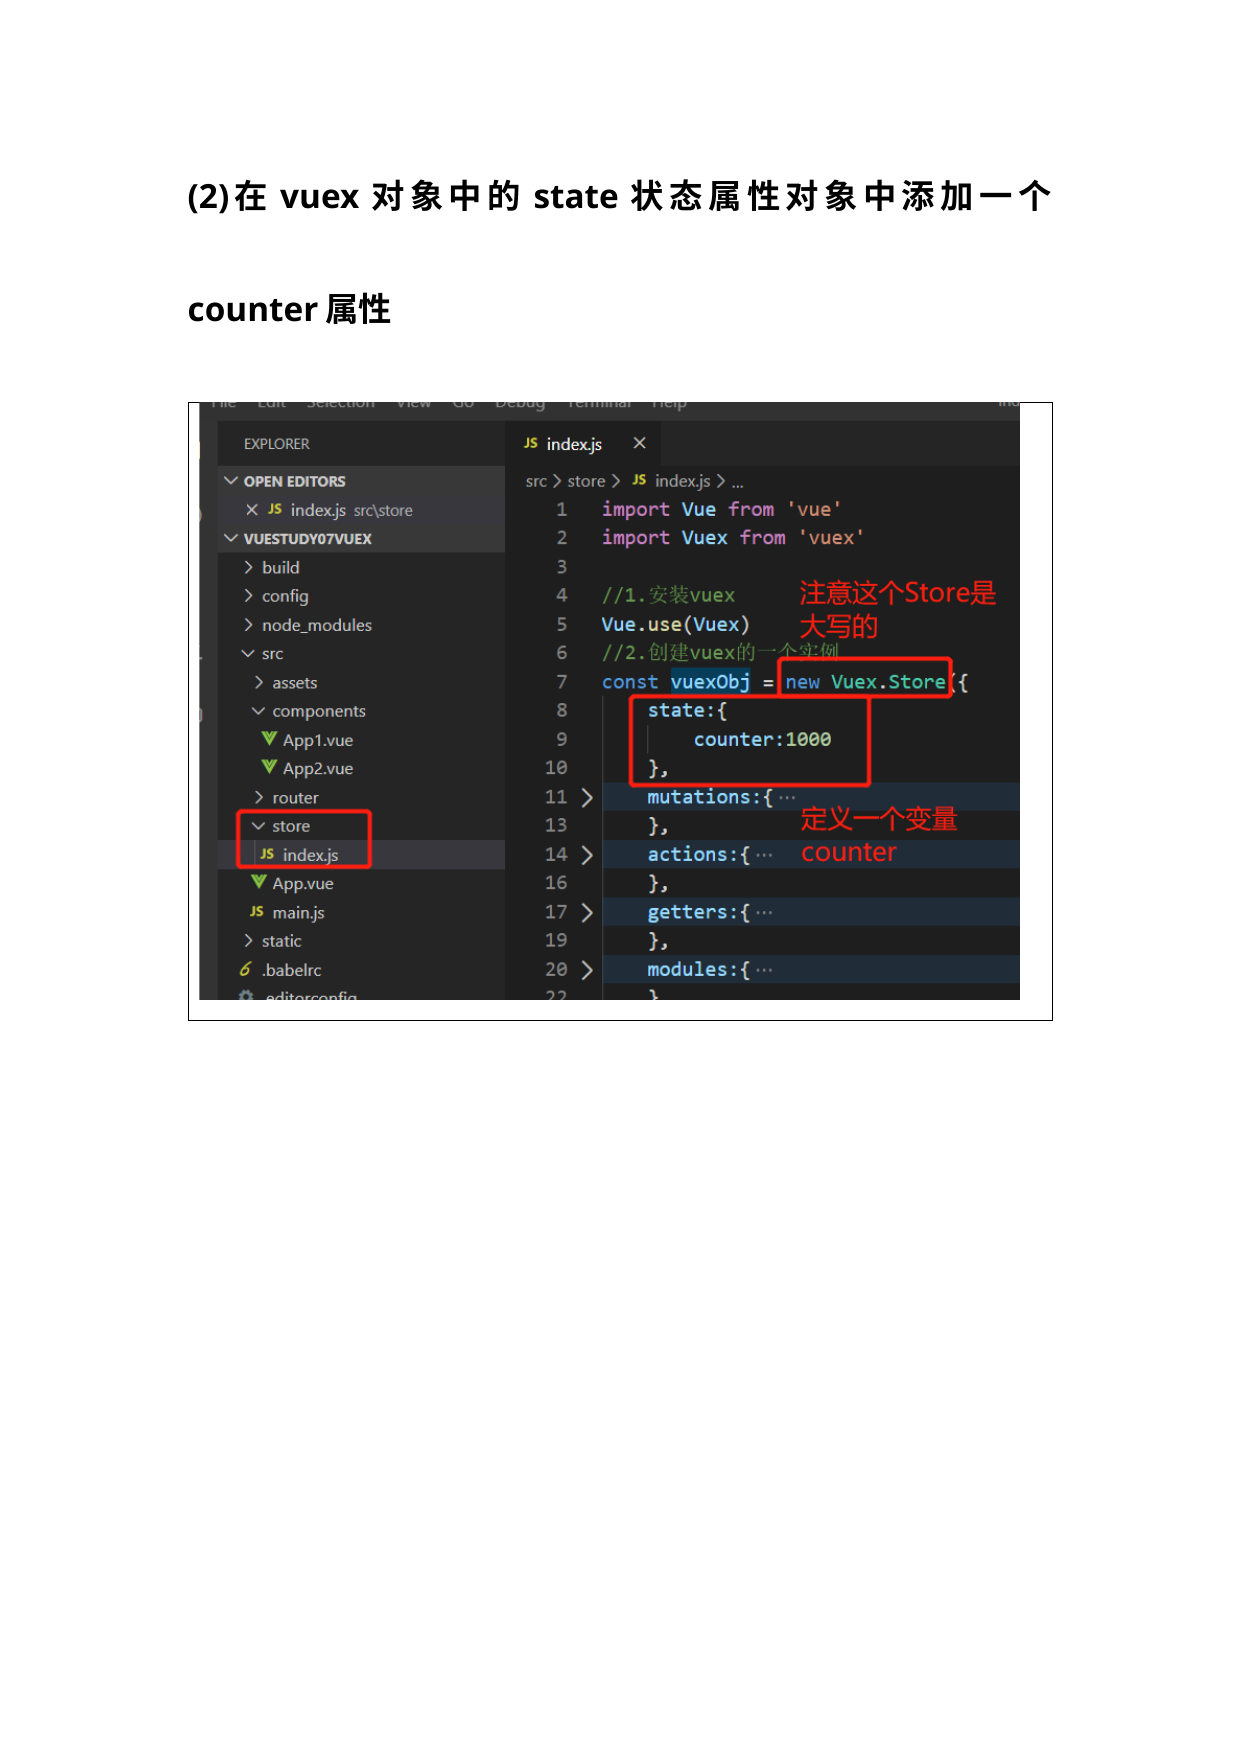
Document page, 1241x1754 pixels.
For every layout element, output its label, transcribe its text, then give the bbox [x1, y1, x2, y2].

table_header [189, 403, 1052, 1020]
subtitle (2)在vuex对象中的state状态属性对象中添加一个counter属性 [187, 162, 1053, 339]
picture [199, 402, 1020, 1000]
